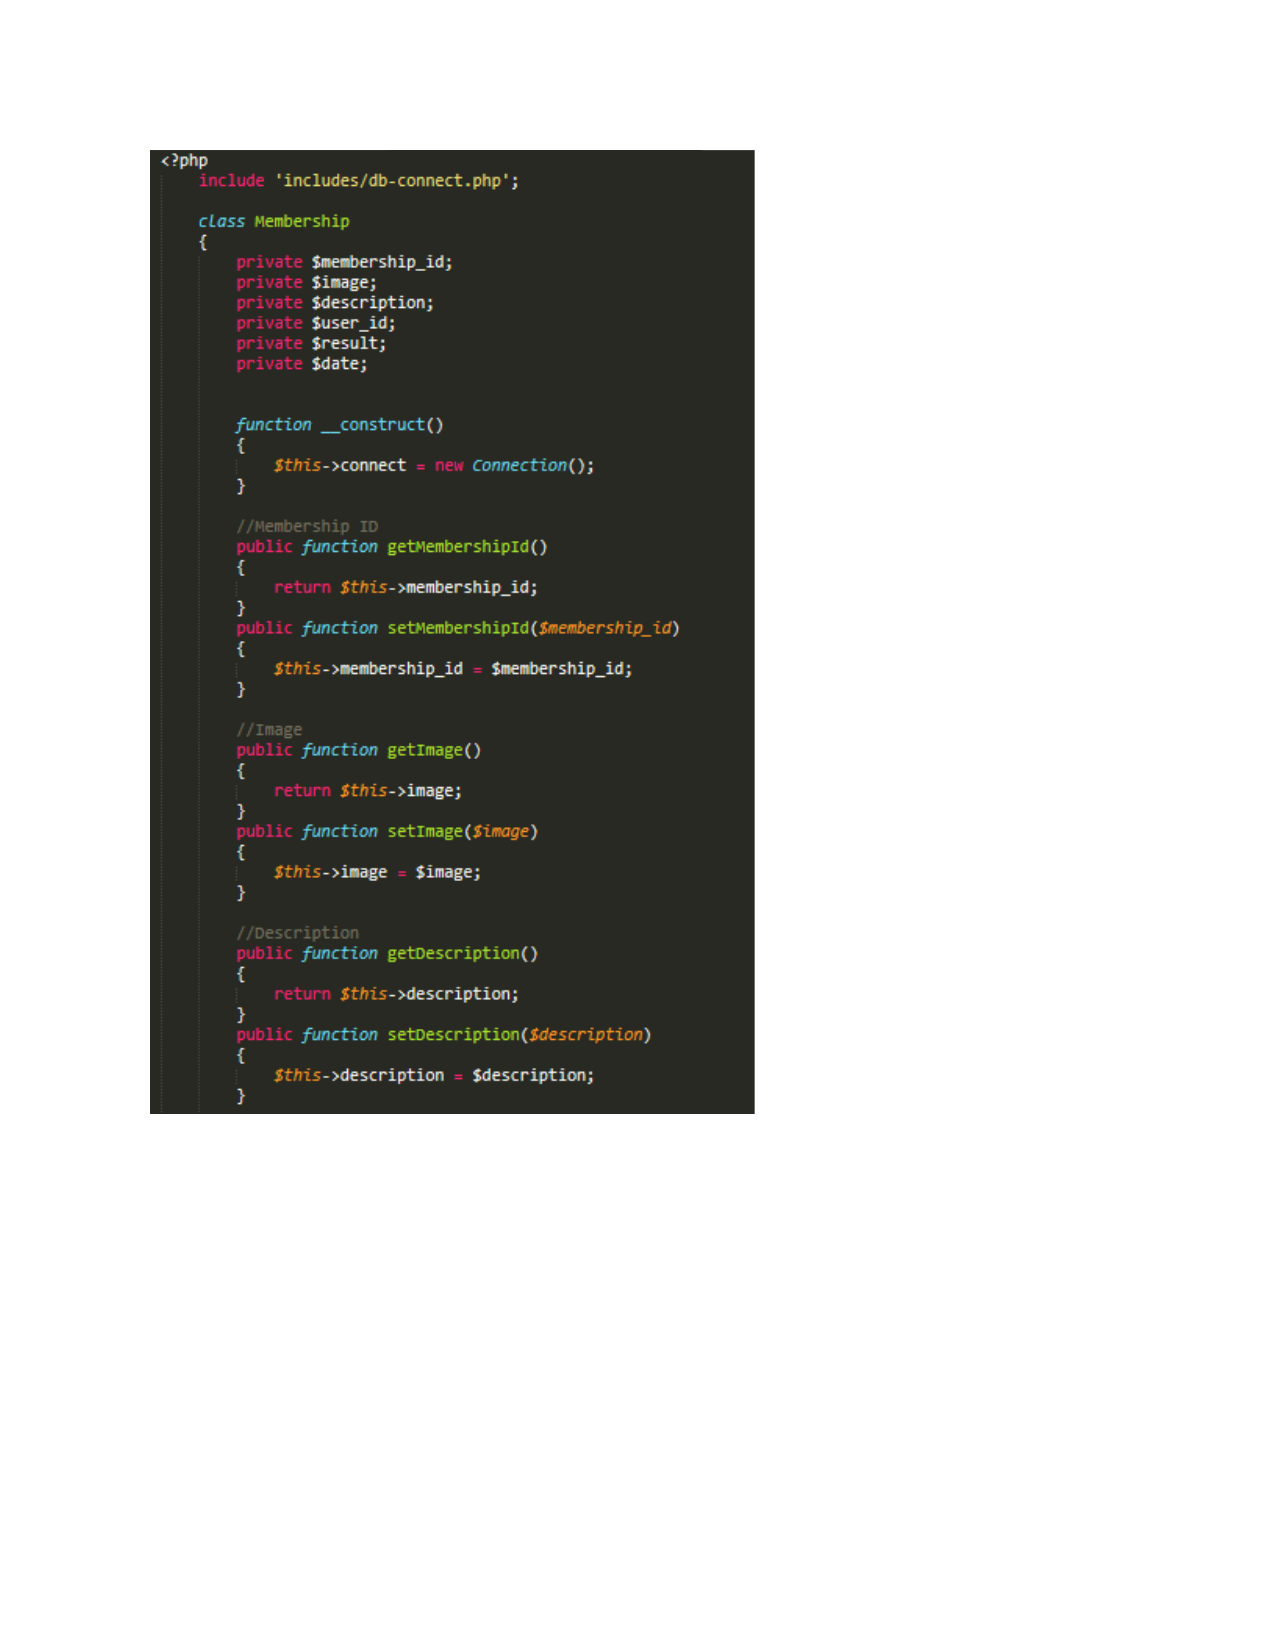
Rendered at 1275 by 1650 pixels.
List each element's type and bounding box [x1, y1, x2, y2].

picture [150, 150, 755, 1114]
